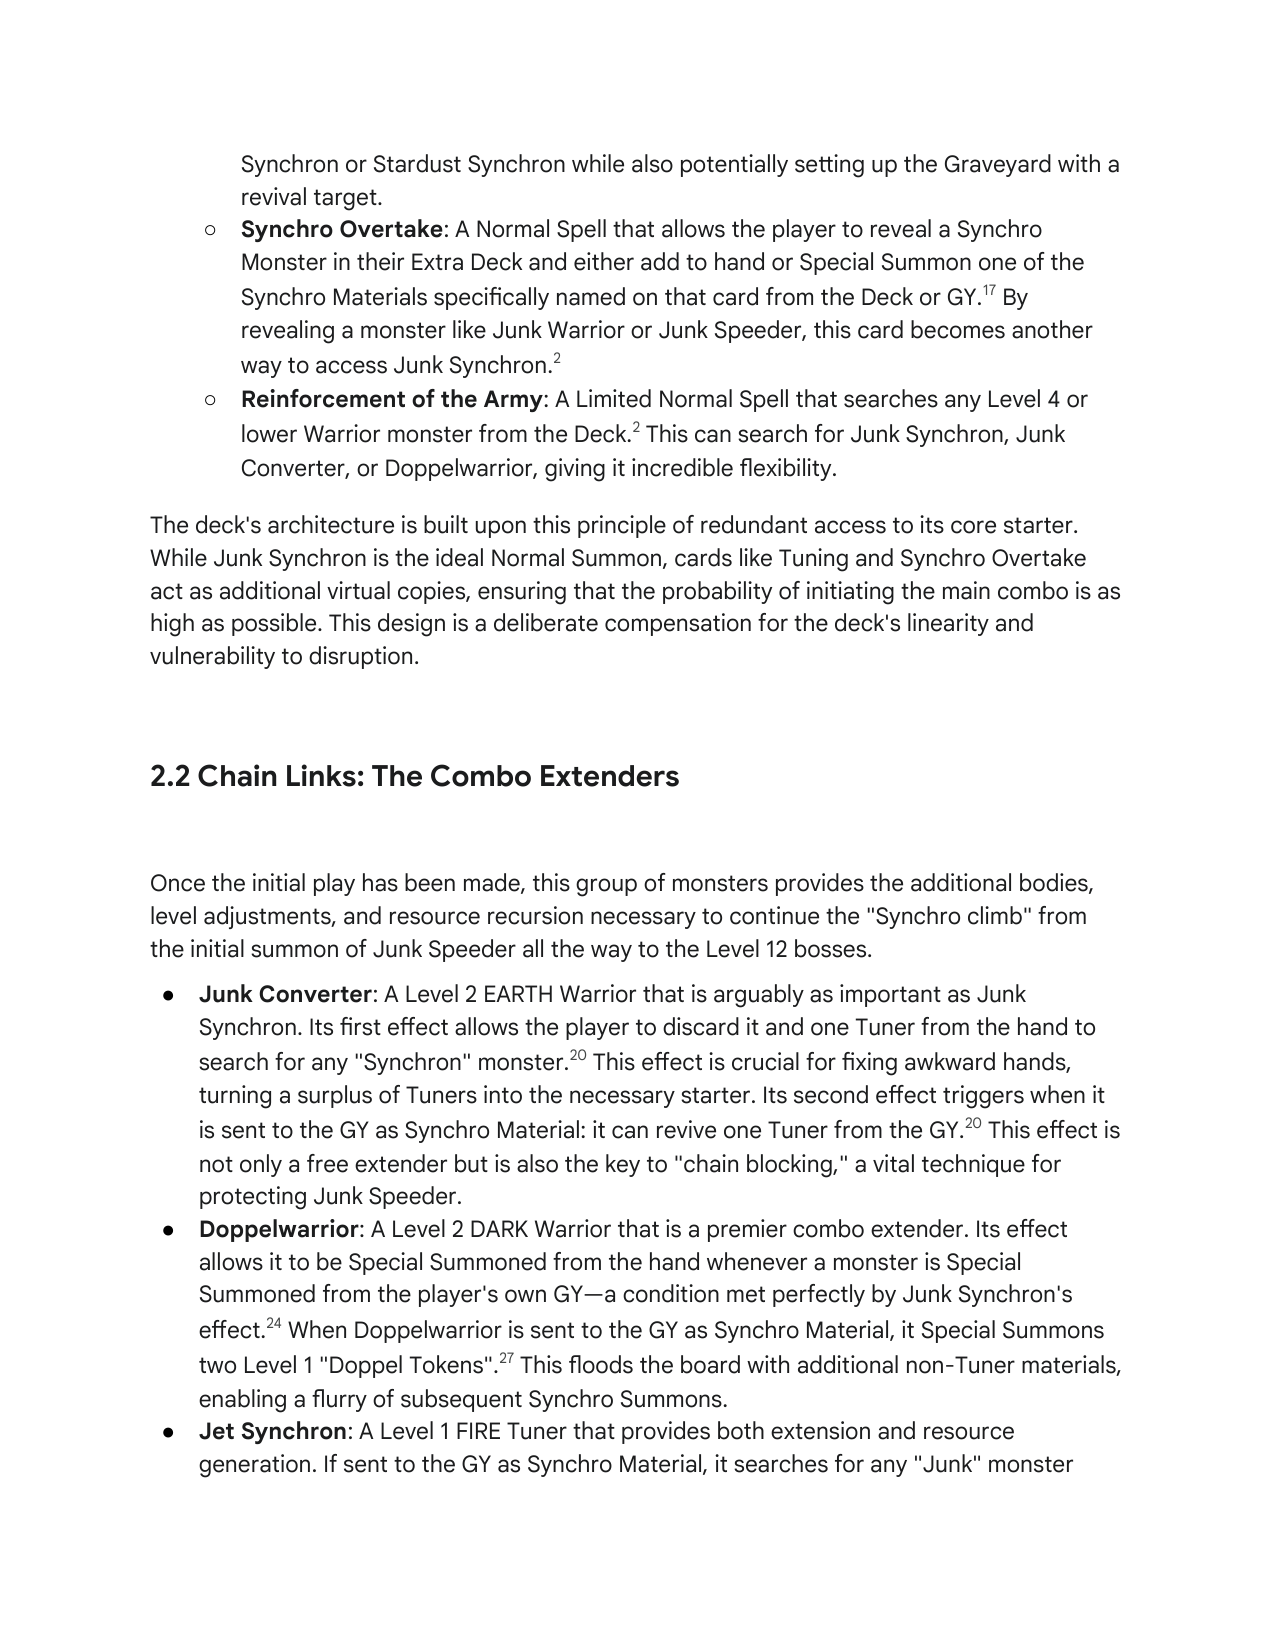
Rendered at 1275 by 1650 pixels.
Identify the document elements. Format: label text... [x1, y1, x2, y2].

text Once the initial play has been made, this group of monsters provides the additional bodies, level adjustments, and resource recursion necessary to continue the "Synchro climb" from the initial summon of Junk Speeder all the way to the Level 12 bosses. [150, 870, 1125, 964]
text The deck's architecture is built upon this principle of redundant access to its core starter. While Junk Synchron is the ideal Normal Summon, cards like Tuning and Synchro Overtake act as additional virtual copies, ensuring that the probability of initiating the main combo is as high as possible. This design is a deliberate compensation for the deck's linearity and vulnerability to disruption. [150, 512, 1125, 671]
list Junk Converter: A Level 2 EARTH Warrior that is arguably as important as Junk Synchron. Its first effect allows the player to discard it and one Tuner from the hand to search for any "Synchron" monster.20 This effect is crucial for fixing awkward hands, turning a surplus of Tuners into the necessary starter. Its second effect triggers when it is sent to the GY as Synchro Material: it can revive one Tuner from the GY.20 This effect is not only a free extender but is also the key to "chain blocking," a vital technique for protecting Junk Speeder. [161, 980, 1125, 1211]
list Doppelwarrior: A Level 2 DARK Warrior that is a premier combo extender. Its effect allows it to be Special Summoned from the hand whenever a monster is Special Summoned from the player's own GY—a condition met perfectly by Junk Synchron's effect.24 When Doppelwarrior is sent to the GY as Synchro Material, it Special Summons two Level 1 "Doppel Tokens".27 This floods the board with additional non-Tuner materials, enabling a flurry of subsequent Synchro Summons. [161, 1215, 1125, 1414]
list Synchro Overtake: A Normal Spell that allows the player to reveal a Synchro Monster in their Extra Deck and either add to hand or Special Summon one of the Synchro Materials specifically named on that card from the Deck or GY.17 By revealing a monster like Junk Warrior or Junk Speeder, this card becomes another way to access Junk Synchron.2 [203, 215, 1125, 381]
list Reinforcement of the Army: A Limited Normal Spell that searches any Level 4 or lower Warrior monster from the Deck.2 This can search for Junk Synchron, Junk Converter, or Doppelwarrior, giving it incredible flexibility. [203, 385, 1125, 483]
subtitle 2.2 Chain Links: The Combo Extenders [150, 758, 1125, 794]
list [203, 150, 1125, 211]
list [161, 1418, 1125, 1479]
